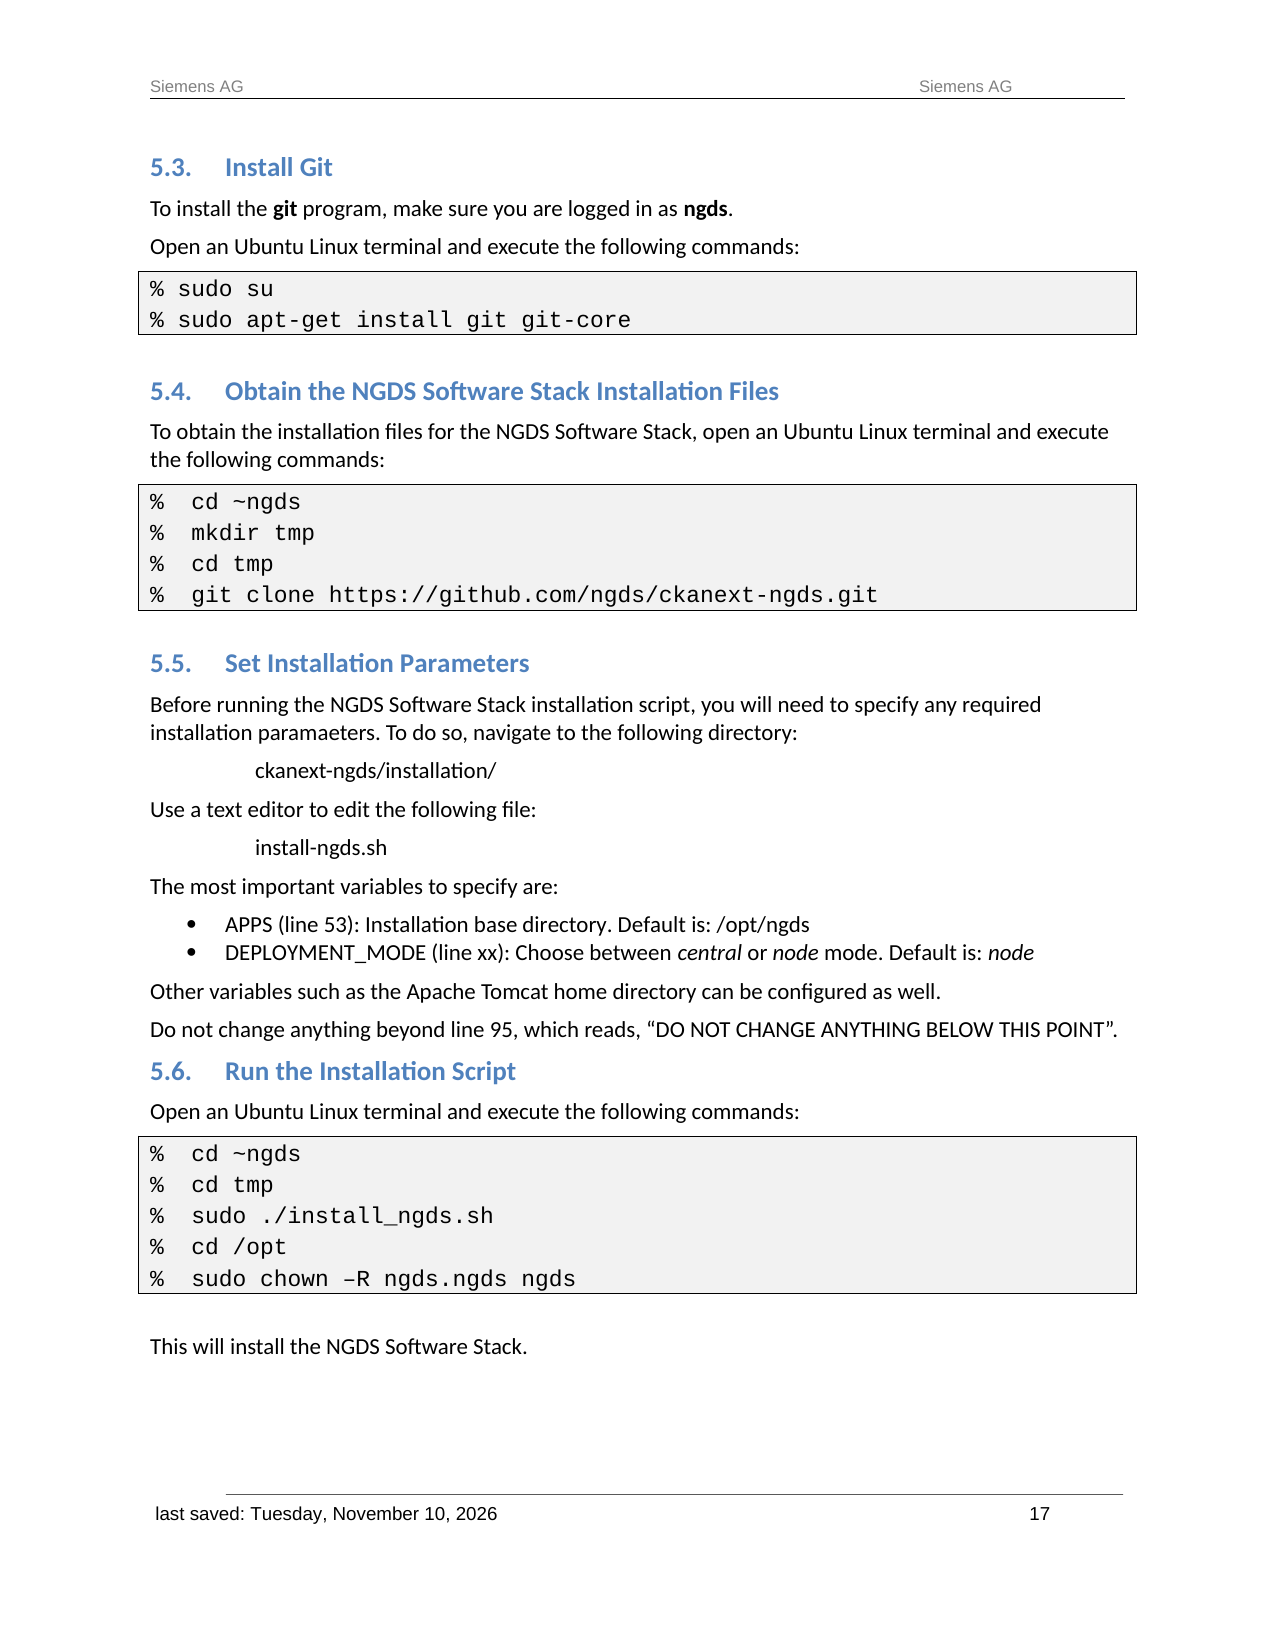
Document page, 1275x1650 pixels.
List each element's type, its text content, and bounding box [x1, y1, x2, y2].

text Before running the NGDS Software Stack installation script, you will need to specify any required installation paramaeters. To do so, navigate to the following directory: [150, 690, 1125, 746]
text Other variables such as the Apache Tomcat home directory can be configured as well. [150, 977, 1125, 1005]
table_header % cd ~ngds % mkdir tmp % cd tmp % git clone https://github.com/ngds/ckanext-ngds.git [139, 485, 1136, 610]
table_header % sudo su % sudo apt-get install git git-core [139, 272, 1136, 334]
text install-ngds.sh [150, 833, 1125, 861]
subtitle Install Git [150, 151, 1125, 183]
text Open an Ubuntu Linux terminal and execute the following commands: [150, 232, 1125, 260]
subtitle Run the Installation Script [150, 1054, 1125, 1087]
subtitle Set Installation Parameters [150, 647, 1125, 680]
text Do not change anything beyond line 95, which reads, “DO NOT CHANGE ANYTHING BELOW THIS POINT”. [150, 1015, 1125, 1043]
text Use a text editor to edit the following file: [150, 795, 1125, 823]
text ckanext-ngds/installation/ [150, 757, 1125, 784]
subtitle Obtain the NGDS Software Stack Installation Files [150, 374, 1125, 407]
text To install the git program, make sure you are logged in as ngds. [150, 194, 1125, 222]
list APPS (line 53): Installation base directory. Default is: /opt/ngds [187, 910, 1125, 938]
text This will install the NGDS Software Stack. [150, 1332, 1125, 1360]
text Open an Ubuntu Linux terminal and execute the following commands: [150, 1097, 1125, 1125]
table_header % cd ~ngds % cd tmp % sudo ./install_ngds.sh % cd /opt % sudo chown –R ngds.ngds ngds [139, 1137, 1136, 1293]
list DEPLOYMENT_MODE (line xx): Choose between central or node mode. Default is: node [187, 938, 1125, 966]
text The most important variables to specify are: [150, 872, 1125, 900]
text To obtain the installation files for the NGDS Software Stack, open an Ubuntu Linux terminal and execute the following commands: [150, 417, 1125, 473]
